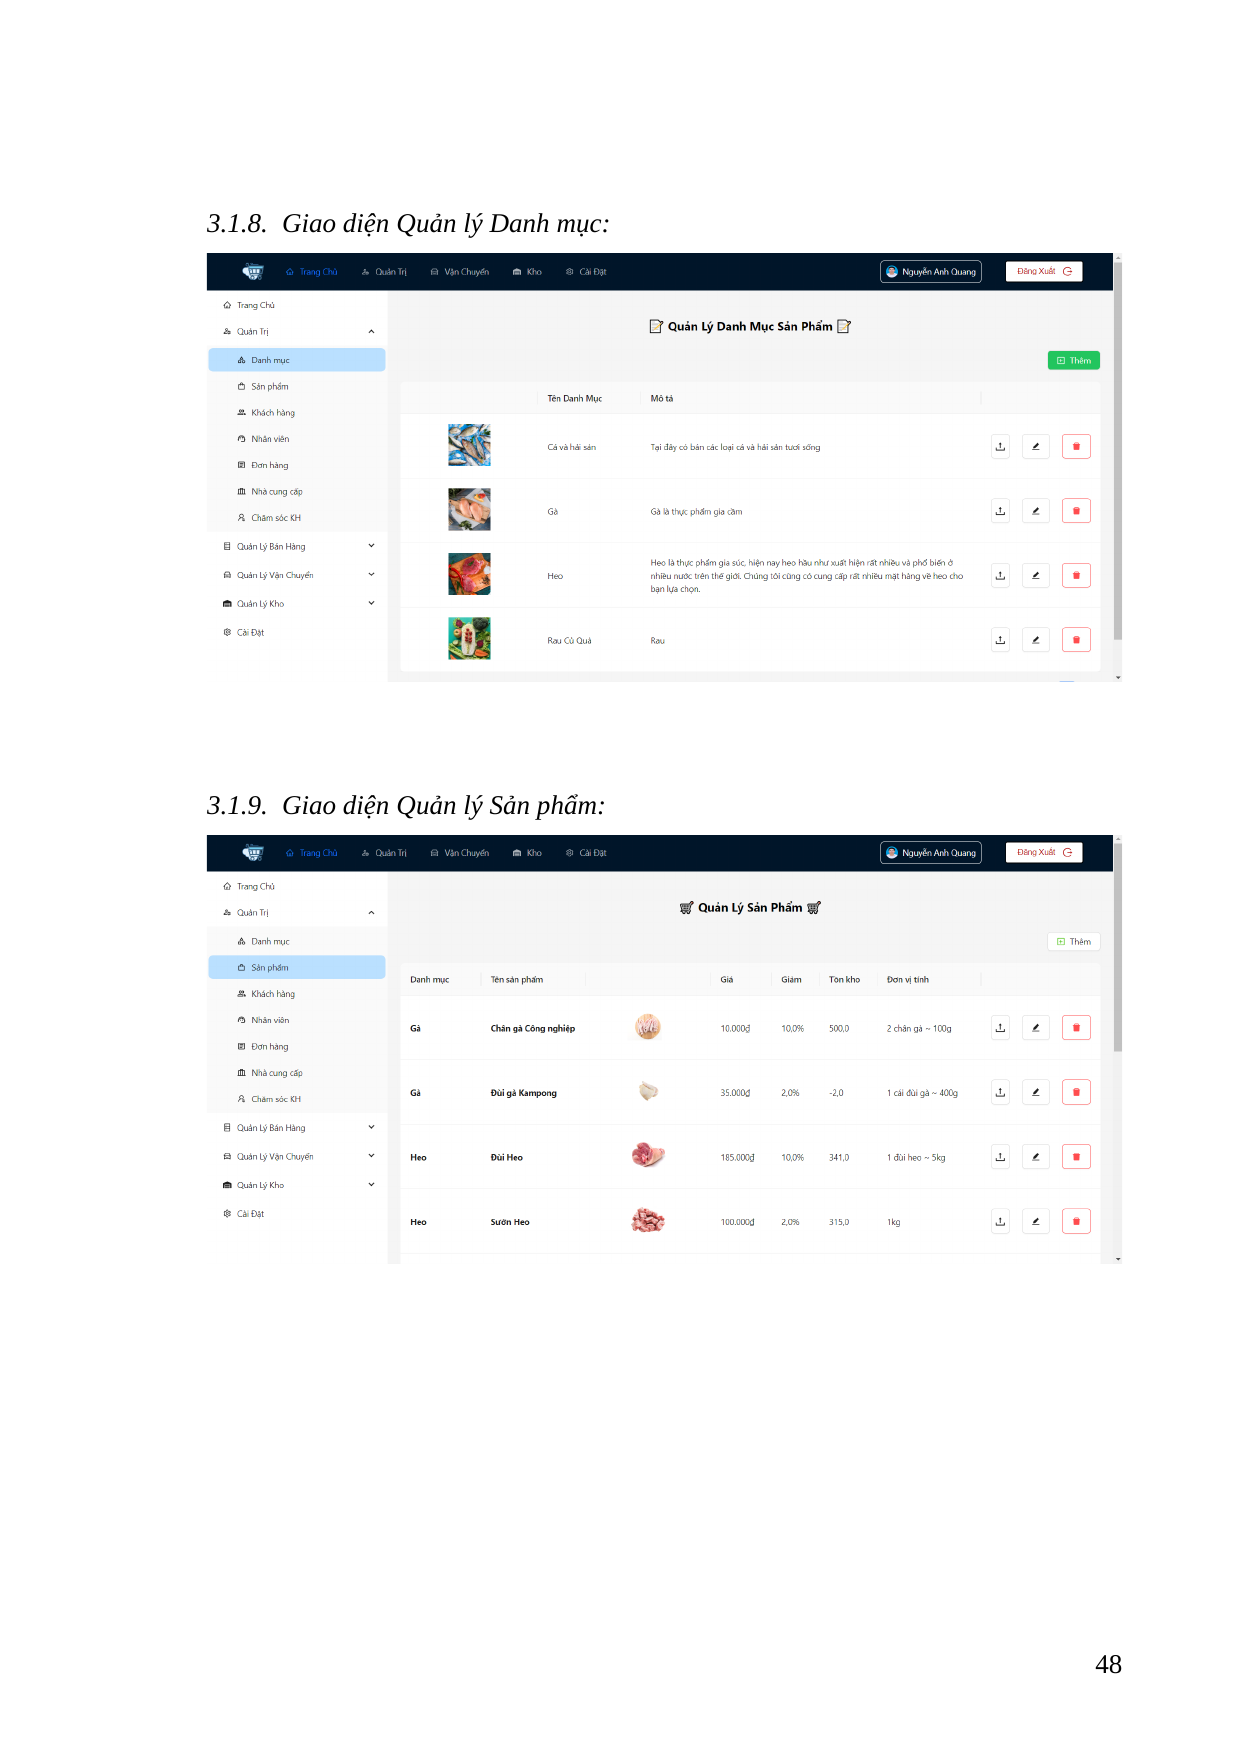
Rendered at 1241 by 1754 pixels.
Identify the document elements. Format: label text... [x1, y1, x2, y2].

subtitle Giao diện Quản lý Sản phẩm: [207, 789, 1122, 820]
picture [206, 253, 1123, 682]
picture [206, 835, 1123, 1264]
subtitle Giao diện Quản lý Danh mục: [207, 207, 1122, 238]
